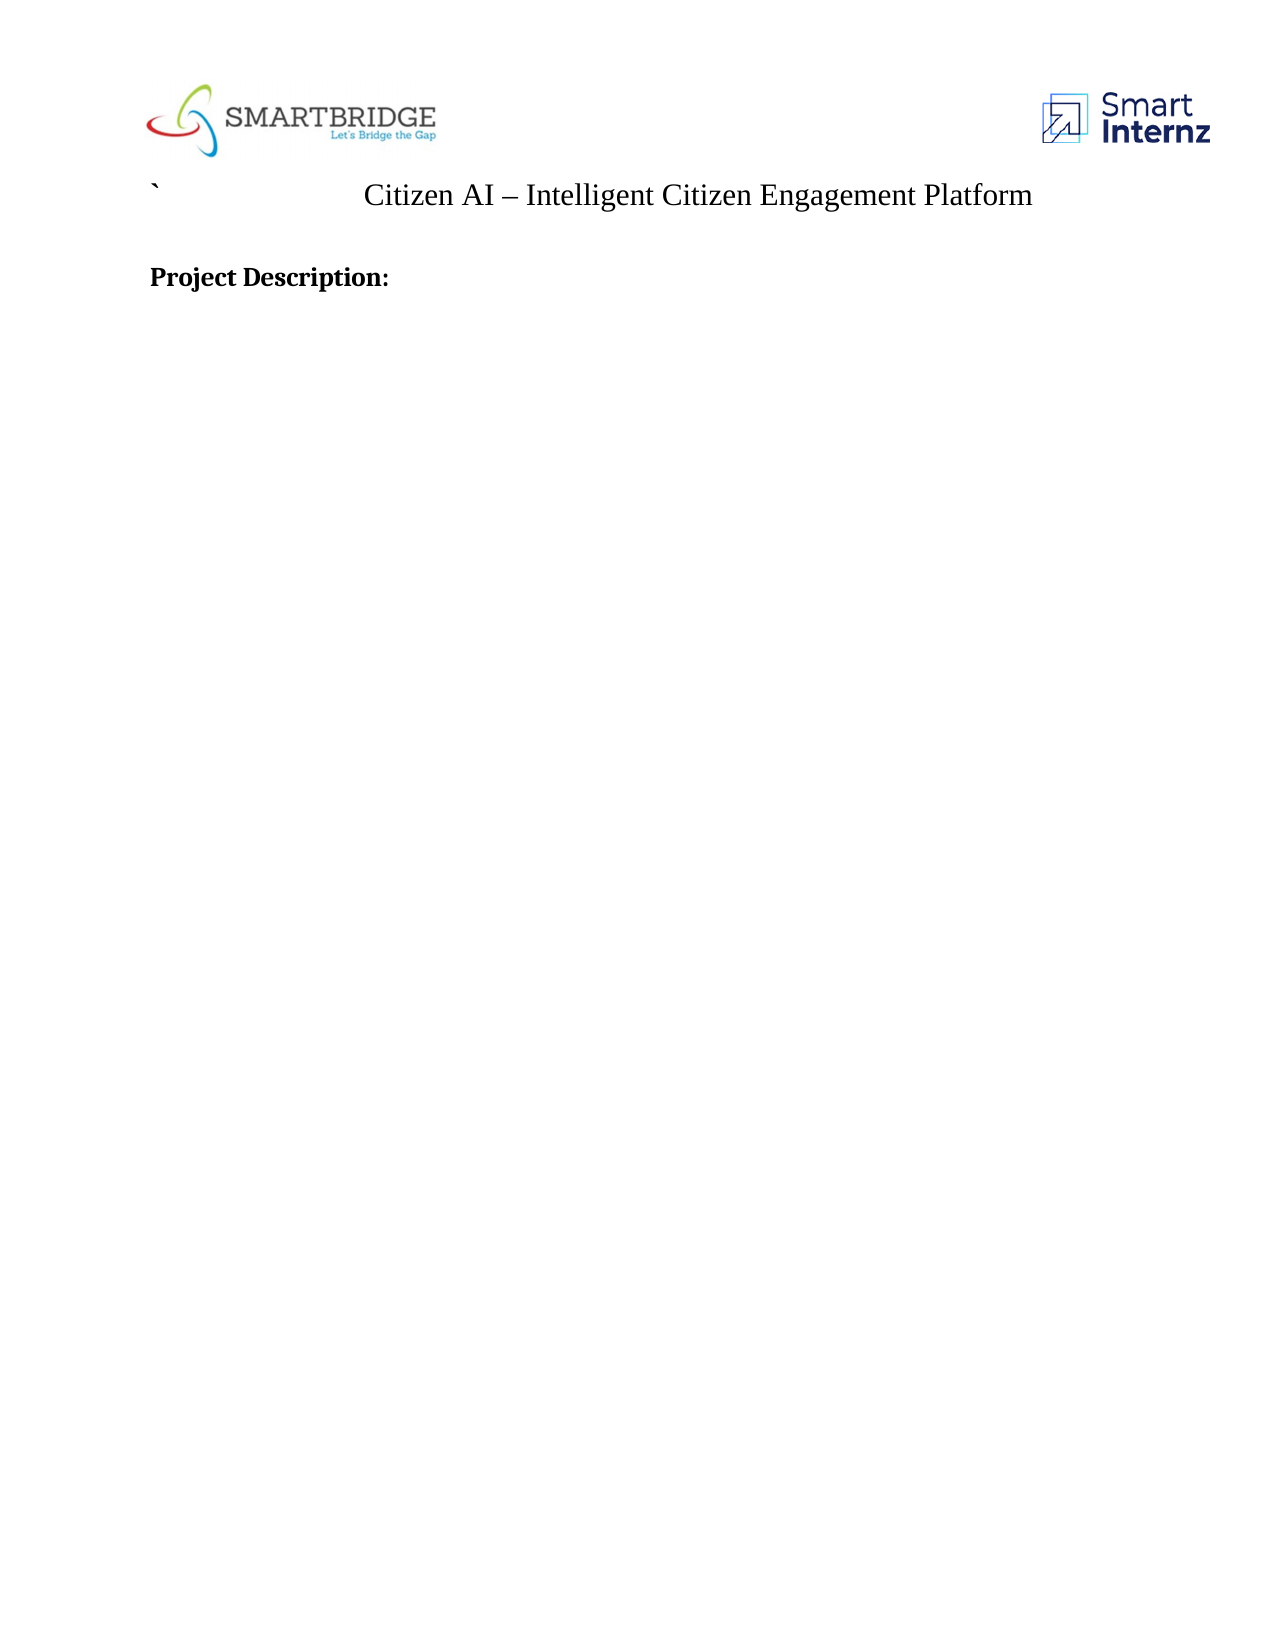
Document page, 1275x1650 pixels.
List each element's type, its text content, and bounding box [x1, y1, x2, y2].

picture [1037, 92, 1214, 143]
picture [143, 78, 439, 161]
text ` Citizen AI – Intelligent Citizen Engagement Platform [150, 176, 1275, 212]
subtitle Project Description: [150, 262, 1275, 293]
